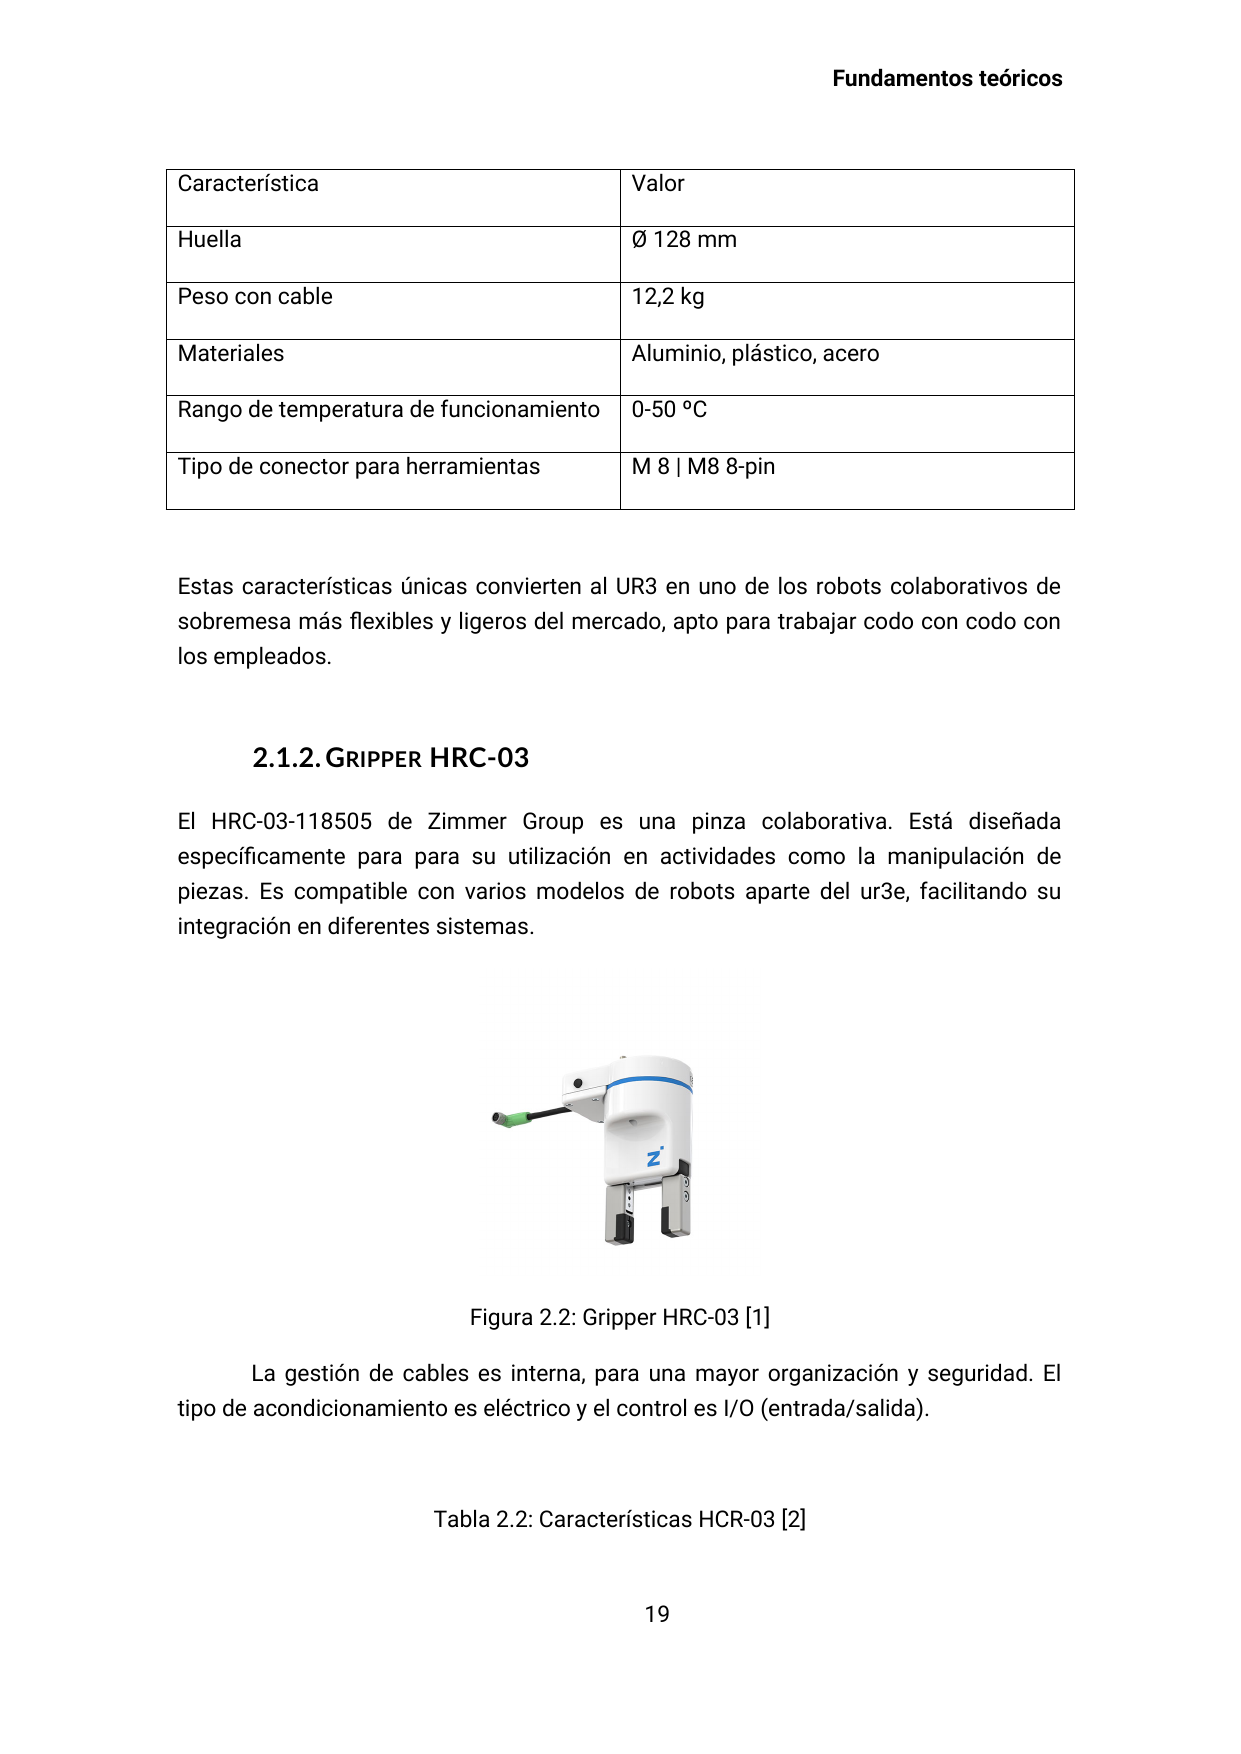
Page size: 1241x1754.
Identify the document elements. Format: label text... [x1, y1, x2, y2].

text La gestión de cables es interna, para una mayor organización y seguridad. El tipo de acondicionamiento es eléctrico y el control es I/O (entrada/salida). [177, 1360, 1063, 1422]
table_cell Rango de temperatura de funcionamiento [167, 396, 620, 452]
table_cell Materiales [167, 340, 620, 395]
table_cell Peso con cable [167, 283, 620, 339]
picture [479, 968, 761, 1276]
text Tabla 2.2: Características HCR-03 [2] [177, 1506, 1063, 1533]
table_cell 12,2 kg [621, 283, 1074, 339]
table_cell 0-50 ºC [621, 396, 1074, 452]
text El HRC-03-118505 de Zimmer Group es una pinza colaborativa. Está diseñada específicamente para para su utilización en actividades como la manipulación de piezas. Es compatible con varios modelos de robots aparte del ur3e, facilitando su integración en diferentes sistemas. [177, 808, 1063, 940]
subtitle Gripper HRC-03 [252, 740, 1063, 773]
table_cell Ø 128 mm [621, 227, 1074, 282]
table_header Valor [621, 170, 1074, 226]
table_cell M 8 | M8 8-pin [621, 453, 1074, 508]
table_cell Aluminio, plástico, acero [621, 340, 1074, 395]
table_header Característica [167, 170, 620, 226]
table_cell Tipo de conector para herramientas [167, 453, 620, 508]
text Estas características únicas convierten al UR3 en uno de los robots colaborativos de sobremesa más flexibles y ligeros del mercado, apto para trabajar codo con codo con los empleados. [177, 573, 1063, 670]
text Figura 2.2: Gripper HRC-03 [1] [177, 1304, 1063, 1331]
table_cell Huella [167, 227, 620, 282]
